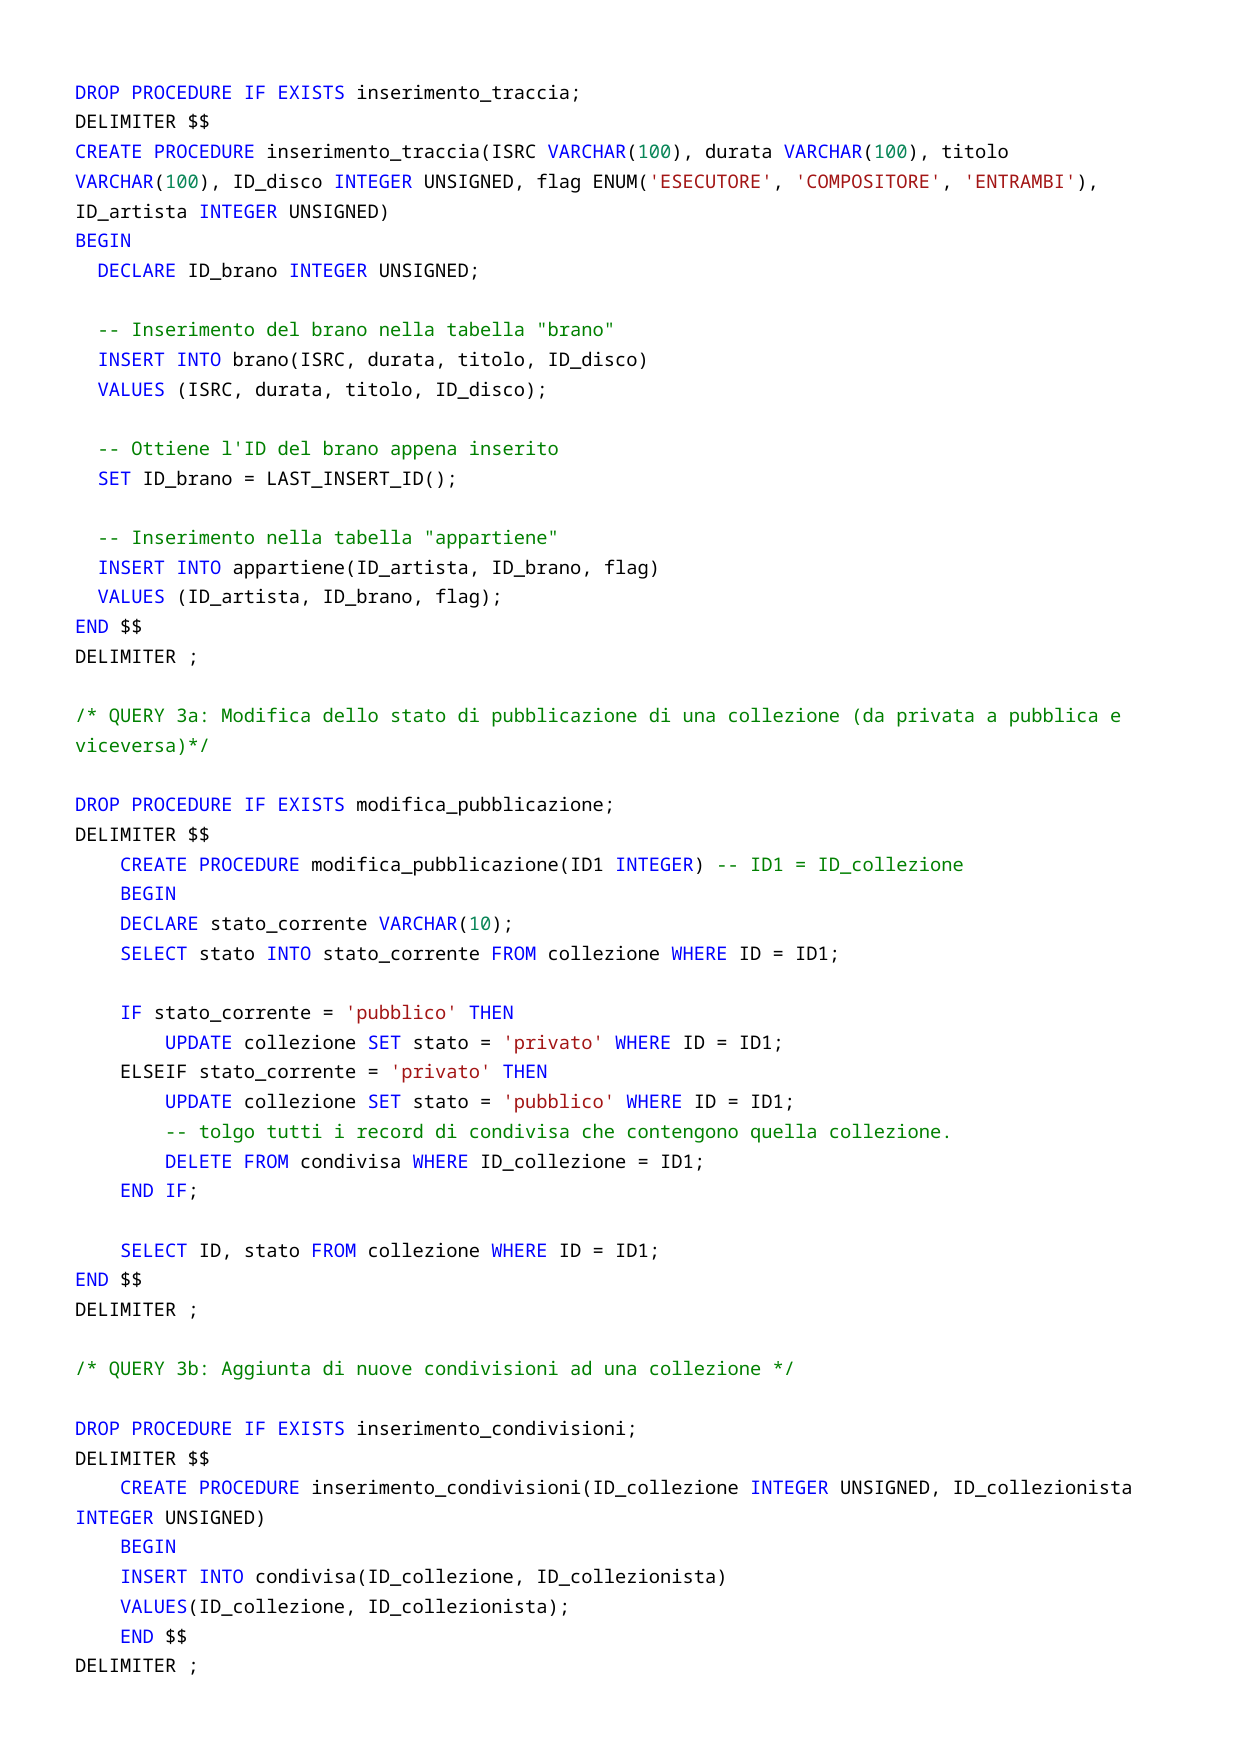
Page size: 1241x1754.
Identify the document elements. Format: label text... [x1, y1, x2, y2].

text UPDATE collezione SET stato = 'privato' WHERE ID = ID1; [75, 1025, 1165, 1055]
text CREATE PROCEDURE inserimento_traccia(ISRC VARCHAR(100), durata VARCHAR(100), titolo VARCHAR(100), ID_disco INTEGER UNSIGNED, flag ENUM('ESECUTORE', 'COMPOSITORE', 'ENTRAMBI'), ID_artista INTEGER UNSIGNED) [75, 134, 1165, 223]
text VALUES(ID_collezione, ID_collezionista); [75, 1589, 1165, 1619]
text -- Ottiene l'ID del brano appena inserito [75, 431, 1165, 461]
text /* QUERY 3b: Aggiunta di nuove condivisioni ad una collezione */ [75, 1352, 1165, 1381]
text SELECT stato INTO stato_corrente FROM collezione WHERE ID = ID1; [75, 936, 1165, 966]
text DELIMITER ; [75, 639, 1165, 669]
text DELIMITER $$ [75, 1441, 1165, 1470]
text CREATE PROCEDURE modifica_pubblicazione(ID1 INTEGER) -- ID1 = ID_collezione [75, 847, 1165, 877]
text DECLARE ID_brano INTEGER UNSIGNED; [75, 253, 1165, 283]
text END $$ [75, 1619, 1165, 1648]
text DROP PROCEDURE IF EXISTS inserimento_traccia; [75, 75, 1165, 105]
text BEGIN [75, 223, 1165, 253]
text -- tolgo tutti i record di condivisa che contengono quella collezione. [75, 1114, 1165, 1144]
text DECLARE stato_corrente VARCHAR(10); [75, 906, 1165, 936]
text INSERT INTO brano(ISRC, durata, titolo, ID_disco) [75, 342, 1165, 372]
text DELETE FROM condivisa WHERE ID_collezione = ID1; [75, 1144, 1165, 1173]
text DELIMITER $$ [75, 817, 1165, 847]
text ELSEIF stato_corrente = 'privato' THEN [75, 1055, 1165, 1084]
text SELECT ID, stato FROM collezione WHERE ID = ID1; [75, 1233, 1165, 1262]
text DROP PROCEDURE IF EXISTS inserimento_condivisioni; [75, 1411, 1165, 1441]
text INSERT INTO appartiene(ID_artista, ID_brano, flag) [75, 550, 1165, 580]
text DROP PROCEDURE IF EXISTS modifica_pubblicazione; [75, 787, 1165, 817]
text BEGIN [75, 1530, 1165, 1559]
text /* QUERY 3a: Modifica dello stato di pubblicazione di una collezione (da privata a pubblica e viceversa)*/ [75, 698, 1165, 758]
text -- Inserimento del brano nella tabella "brano" [75, 312, 1165, 342]
text END $$ [75, 1262, 1165, 1292]
text IF stato_corrente = 'pubblico' THEN [75, 995, 1165, 1025]
text -- Inserimento nella tabella "appartiene" [75, 520, 1165, 550]
text DELIMITER ; [75, 1292, 1165, 1322]
text UPDATE collezione SET stato = 'pubblico' WHERE ID = ID1; [75, 1084, 1165, 1114]
text END $$ [75, 609, 1165, 639]
text INSERT INTO condivisa(ID_collezione, ID_collezionista) [75, 1559, 1165, 1589]
text CREATE PROCEDURE inserimento_condivisioni(ID_collezione INTEGER UNSIGNED, ID_collezionista INTEGER UNSIGNED) [75, 1470, 1165, 1530]
text VALUES (ID_artista, ID_brano, flag); [75, 580, 1165, 609]
text DELIMITER $$ [75, 105, 1165, 134]
text BEGIN [75, 877, 1165, 906]
text END IF; [75, 1173, 1165, 1203]
text DELIMITER ; [75, 1648, 1165, 1678]
text SET ID_brano = LAST_INSERT_ID(); [75, 461, 1165, 491]
text VALUES (ISRC, durata, titolo, ID_disco); [75, 372, 1165, 402]
